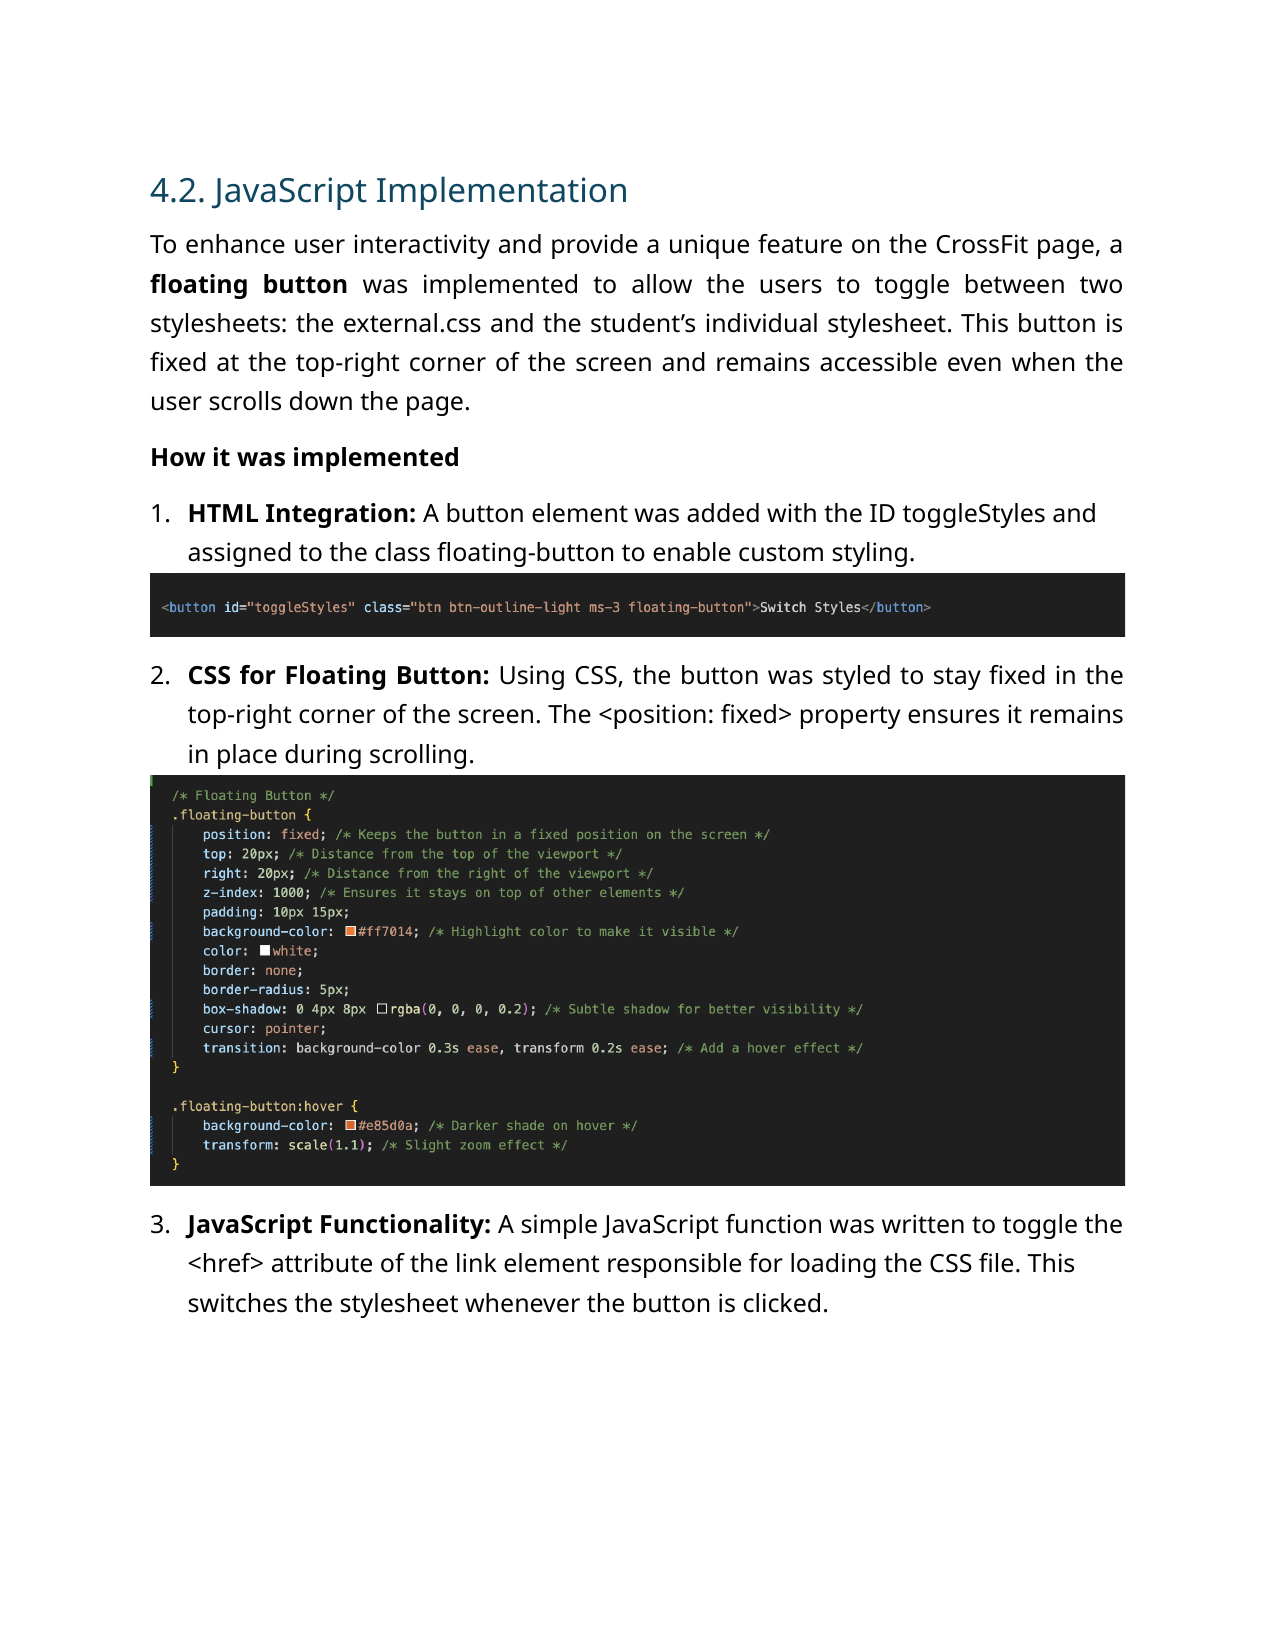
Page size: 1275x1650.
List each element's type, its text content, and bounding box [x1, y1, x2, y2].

subtitle 4.2. JavaScript Implementation [150, 167, 1125, 212]
list JavaScript Functionality: A simple JavaScript function was written to toggle the <href> attribute of the link element responsible for loading the CSS file. This switches the stylesheet whenever the button is clicked. [150, 1207, 1125, 1319]
list CSS for Floating Button: Using CSS, the button was styled to stay fixed in the top-right corner of the screen. The <position: fixed> property ensures it remains in place during scrolling. [150, 658, 1125, 770]
picture [150, 775, 1125, 1186]
text To enhance user interactivity and provide a unique feature on the CrossFit page, a floating button was implemented to allow the users to toggle between two stylesheets: the external.css and the student’s individual stylesheet. This button is fixed at the top-right corner of the screen and remains accessible even when the user scrolls down the page. [150, 227, 1125, 418]
list HTML Integration: A button element was added with the ID toggleStyles and assigned to the class floating-button to enable custom styling. [150, 496, 1125, 569]
text How it was implemented [150, 440, 1125, 474]
picture [150, 573, 1125, 637]
